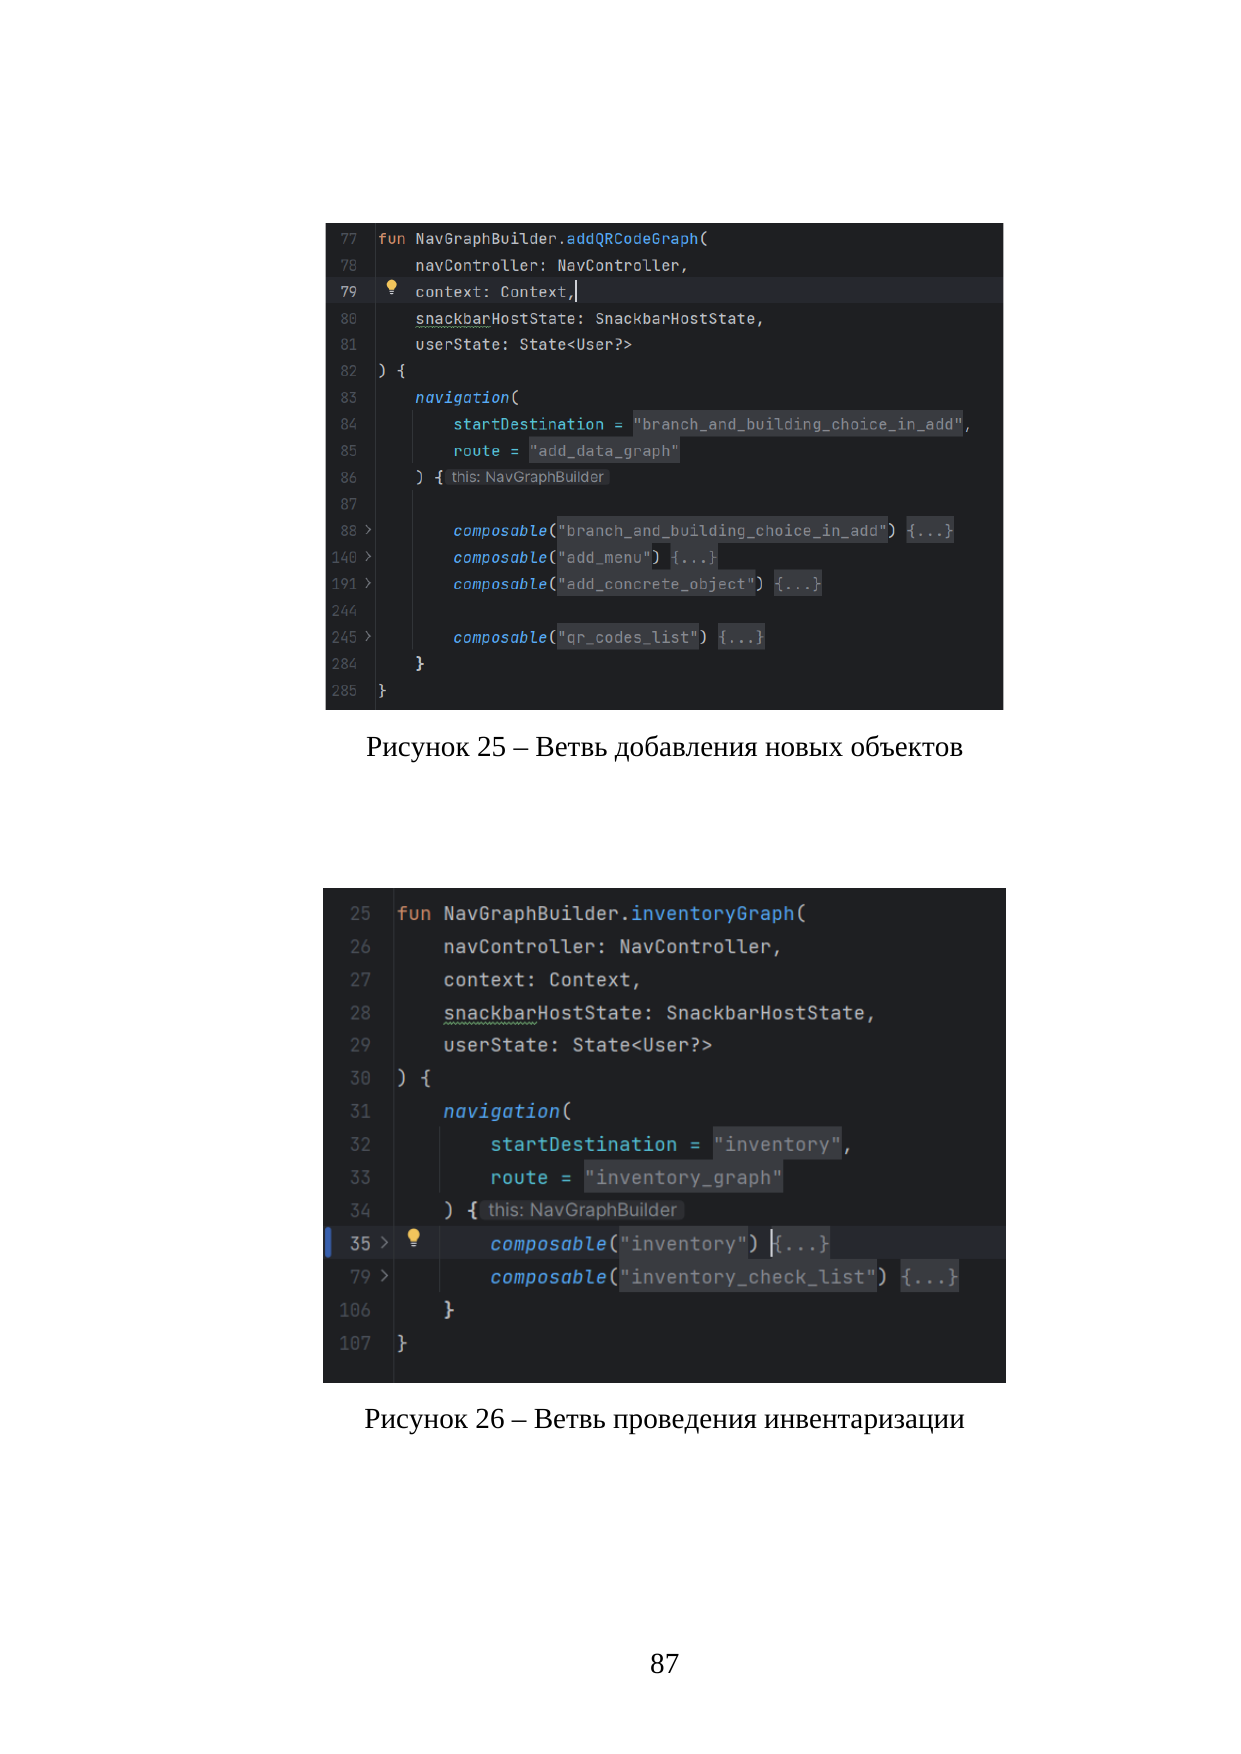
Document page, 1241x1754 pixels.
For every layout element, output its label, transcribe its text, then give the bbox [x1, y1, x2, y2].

text Рисунок 26 – Ветвь проведения инвентаризации [177, 1402, 1152, 1435]
picture [323, 888, 1006, 1383]
text Рисунок 25 – Ветвь добавления новых объектов [177, 729, 1152, 762]
picture [325, 223, 1004, 710]
